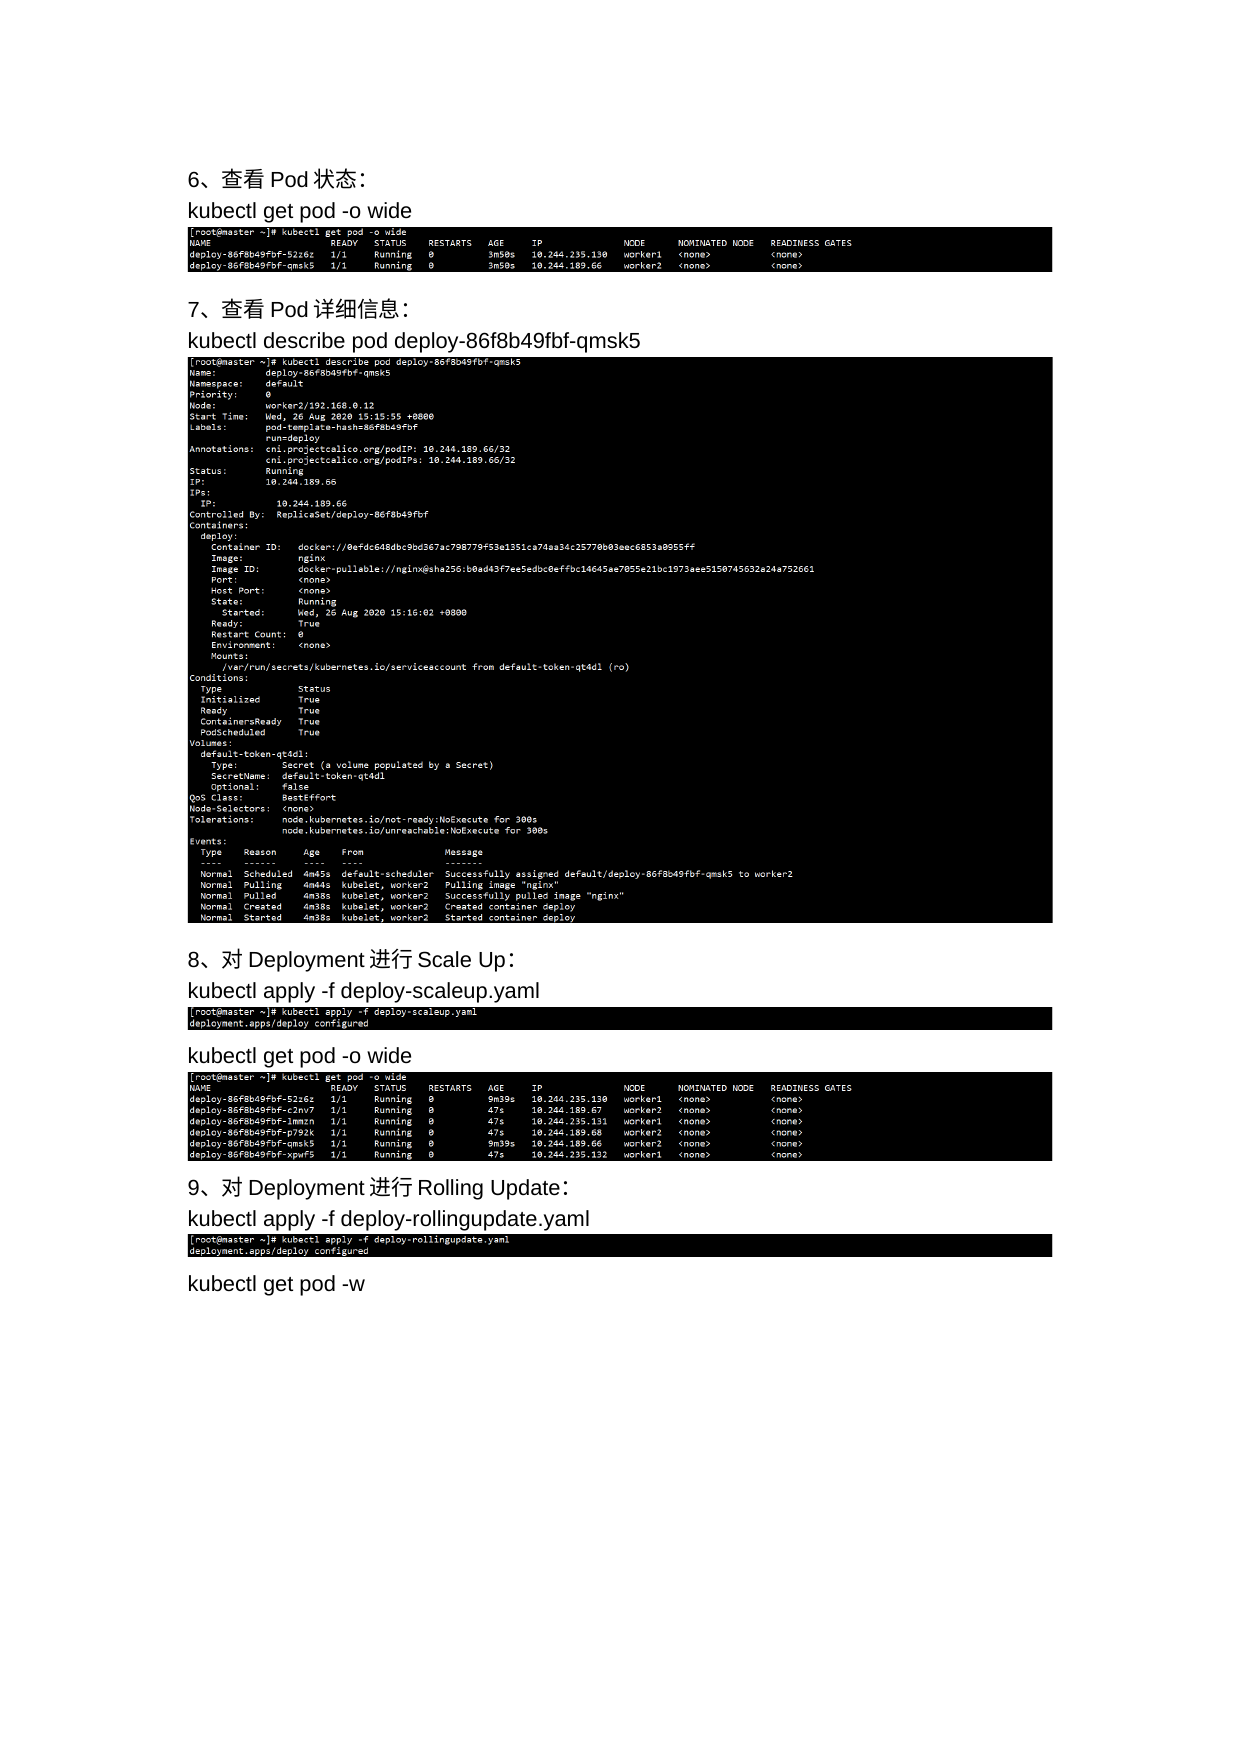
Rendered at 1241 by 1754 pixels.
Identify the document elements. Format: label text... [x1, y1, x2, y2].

text kubectl get pod -w [187, 1267, 1053, 1299]
picture [187, 1007, 1053, 1030]
text 8、对Deployment进行Scale Up： [187, 942, 1053, 974]
text kubectl get pod -o wide [187, 1039, 1053, 1072]
text kubectl apply -f deploy-scaleup.yaml [187, 974, 1053, 1007]
text 9、对Deployment进行Rolling Update： [187, 1169, 1053, 1202]
text kubectl apply -f deploy-rollingupdate.yaml [187, 1202, 1053, 1234]
picture [187, 227, 1053, 272]
text 7、查看Pod详细信息： [187, 292, 1053, 324]
picture [187, 1072, 1053, 1161]
text kubectl get pod -o wide [187, 194, 1053, 227]
picture [187, 357, 1053, 923]
picture [187, 1234, 1053, 1257]
text 6、查看Pod状态： [187, 162, 1053, 194]
text kubectl describe pod deploy-86f8b49fbf-qmsk5 [187, 324, 1053, 357]
